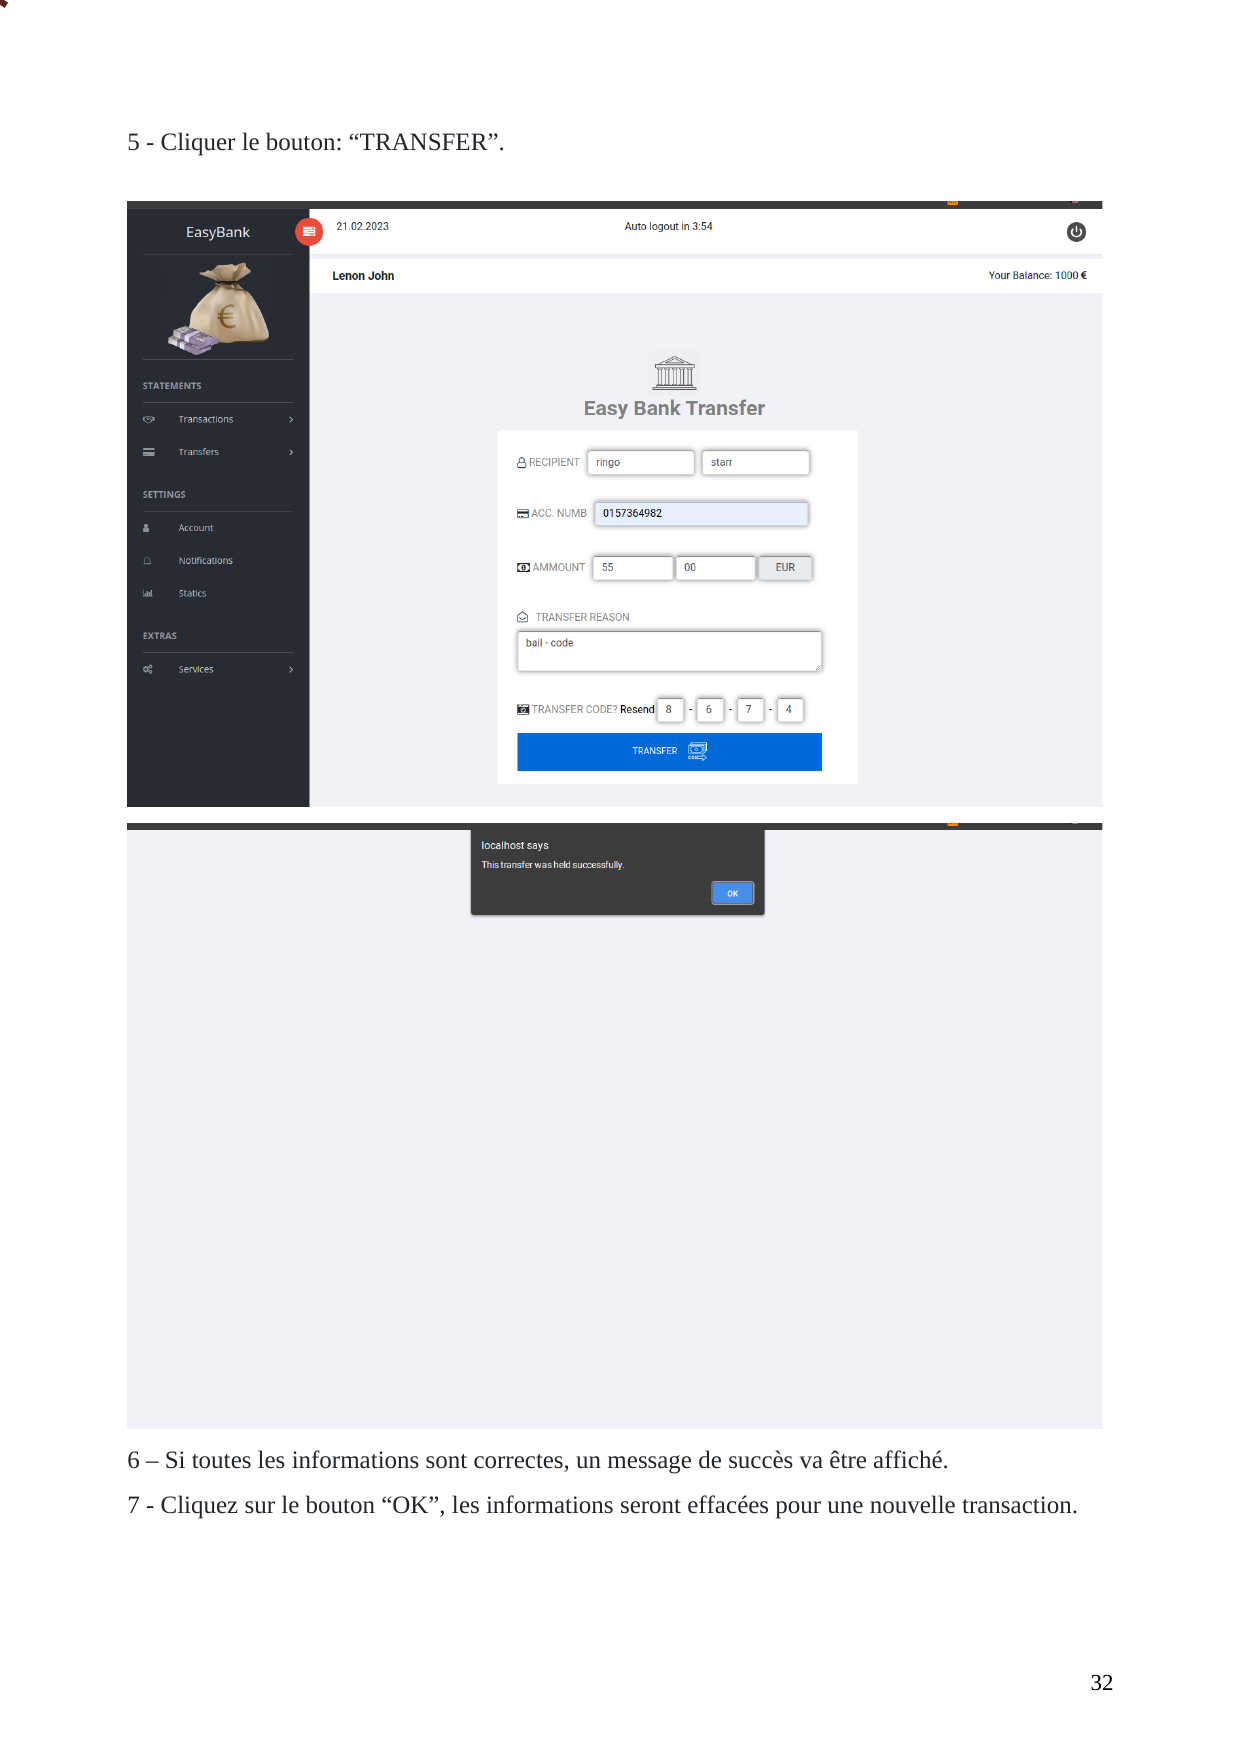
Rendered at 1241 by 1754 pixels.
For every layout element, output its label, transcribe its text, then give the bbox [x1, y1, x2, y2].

text 5 - Cliquer le bouton: “TRANSFER”. [127, 127, 1113, 156]
text 7 - Cliquez sur le bouton “OK”, les informations seront effacées pour une nouvelle transaction. [127, 1490, 1113, 1519]
text 6 – Si toutes les informations sont correctes, un message de succès va être affiché. [127, 1445, 1113, 1474]
picture [127, 823, 1103, 1429]
picture [127, 201, 1103, 807]
